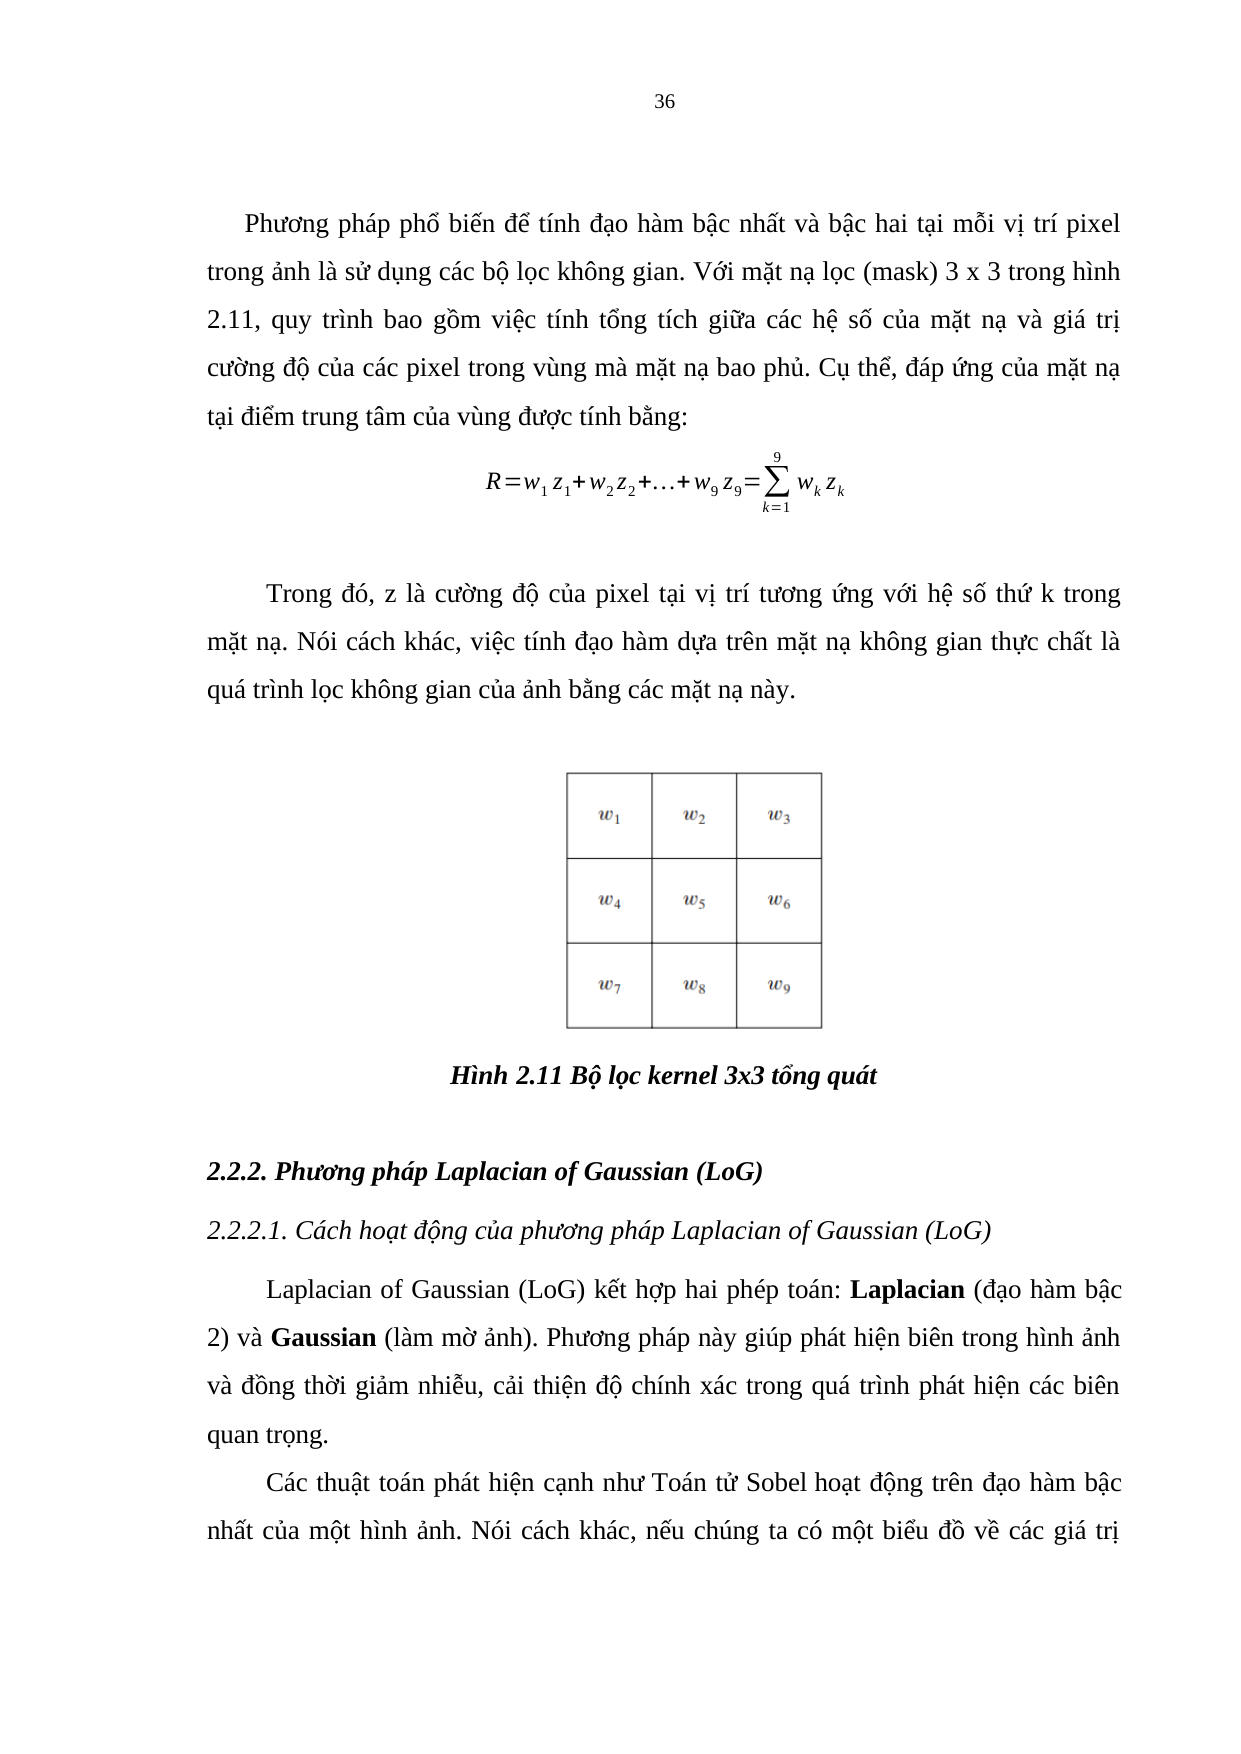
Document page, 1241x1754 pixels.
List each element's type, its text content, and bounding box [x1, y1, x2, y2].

text Trong đó, z là cường độ của pixel tại vị trí tương ứng với hệ số thứ k trong mặt nạ. Nói cách khác, việc tính đạo hàm dựa trên mặt nạ không gian thực chất là quá trình lọc không gian của ảnh bằng các mặt nạ này. [207, 577, 1122, 704]
picture [561, 769, 827, 1034]
subtitle 2.2.2.1. Cách hoạt động của phương pháp Laplacian of Gaussian (LoG) [207, 1214, 1122, 1245]
subtitle 2.2.2. Phương pháp Laplacian of Gaussian (LoG) [207, 1155, 1122, 1186]
text Hình 2.11 Bộ lọc kernel 3x3 tổng quát [207, 1059, 1122, 1090]
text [207, 1466, 1122, 1545]
text Phương pháp phổ biến để tính đạo hàm bậc nhất và bậc hai tại mỗi vị trí pixel trong ảnh là sử dụng các bộ lọc không gian. Với mặt nạ lọc (mask) 3 x 3 trong hình 2.11, quy trình bao gồm việc tính tổng tích giữa các hệ số của mặt nạ và giá trị cường độ của các pixel trong vùng mà mặt nạ bao phủ. Cụ thể, đáp ứng của mặt nạ tại điểm trung tâm của vùng được tính bằng: [207, 207, 1122, 431]
text Laplacian of Gaussian (LoG) kết hợp hai phép toán: Laplacian (đạo hàm bậc 2) và Gaussian (làm mờ ảnh). Phương pháp này giúp phát hiện biên trong hình ảnh và đồng thời giảm nhiễu, cải thiện độ chính xác trong quá trình phát hiện các biên quan trọng. [207, 1273, 1122, 1449]
